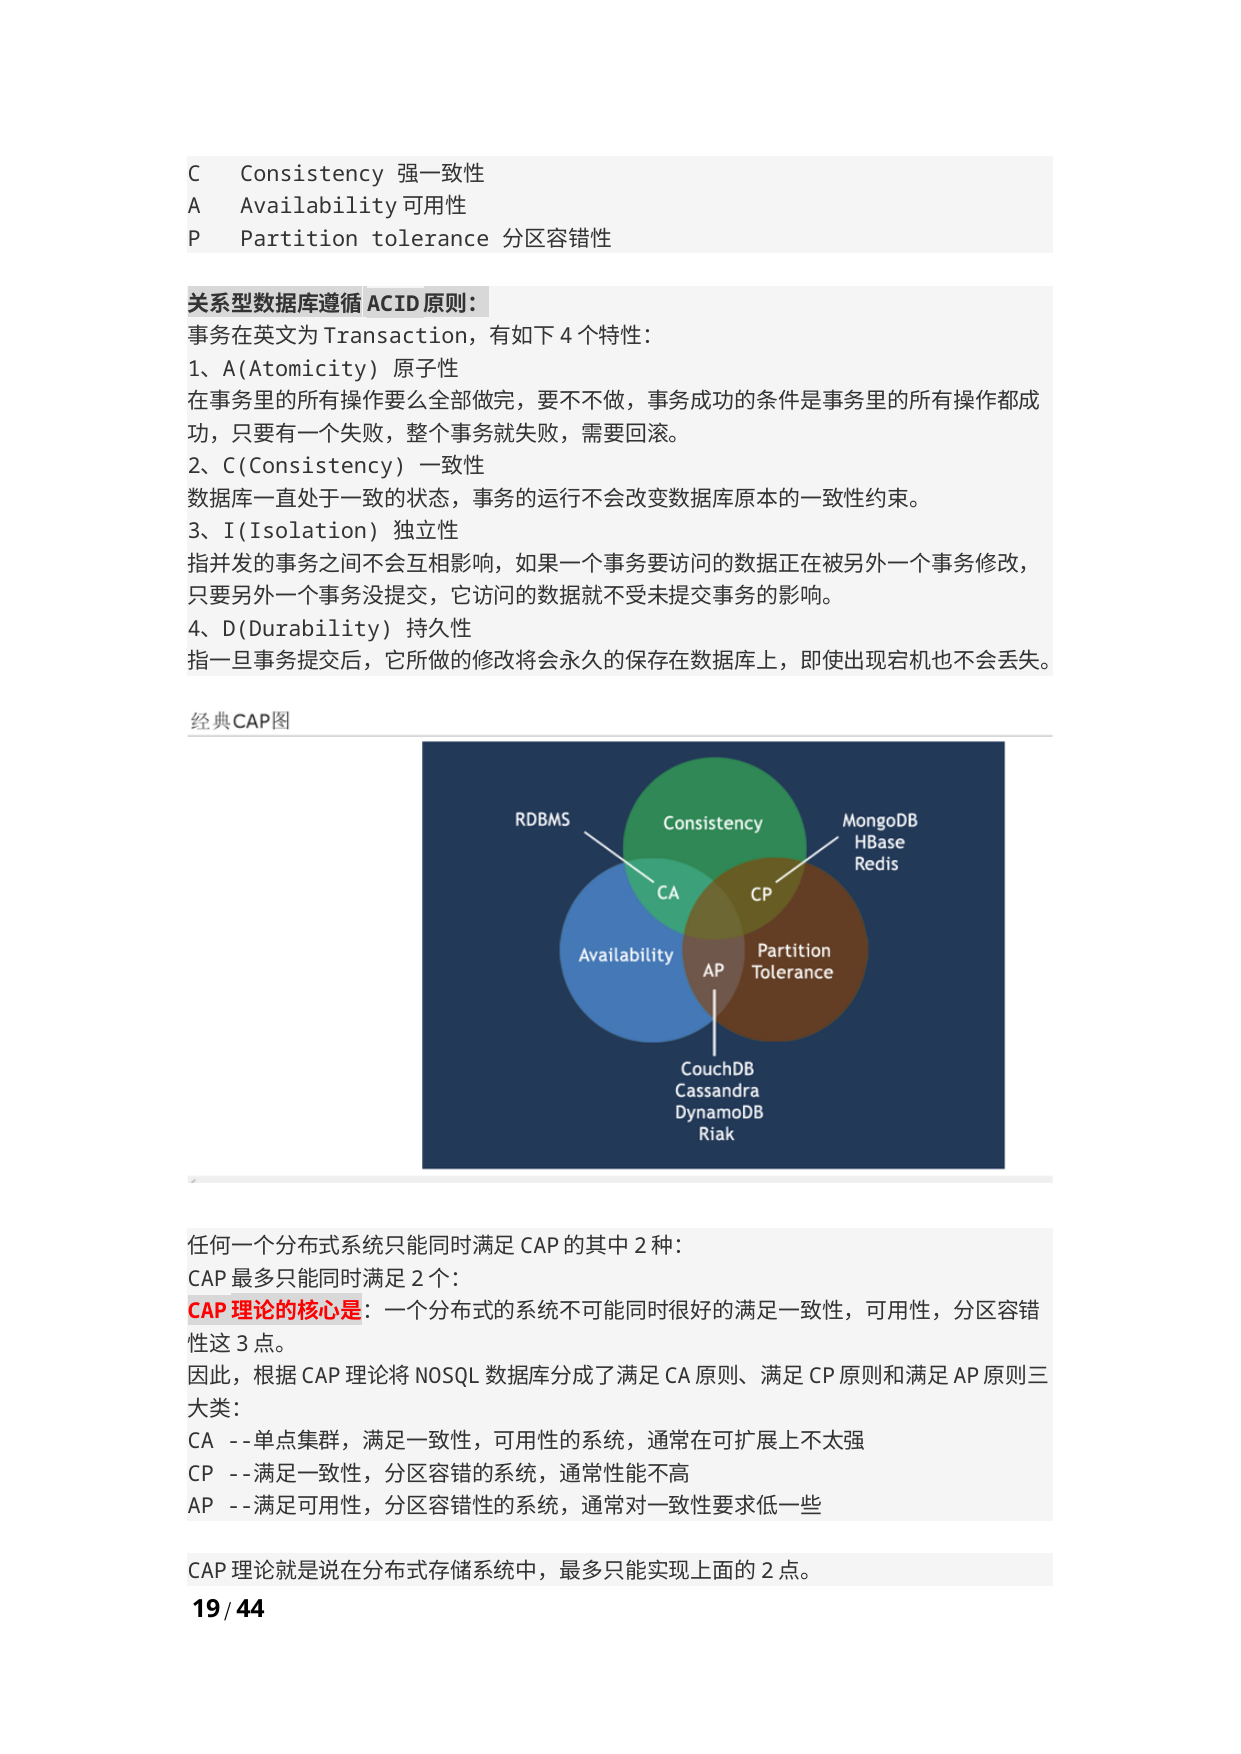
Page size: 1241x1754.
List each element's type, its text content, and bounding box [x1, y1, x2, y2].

text CA --单点集群，满足一致性，可用性的系统，通常在可扩展上不太强 [187, 1423, 1053, 1456]
text 任何一个分布式系统只能同时满足CAP的其中2种： [187, 1228, 1053, 1261]
text CAP理论的核心是：一个分布式的系统不可能同时很好的满足一致性，可用性，分区容错性这3点。 [187, 1293, 1053, 1358]
text CP --满足一致性，分区容错的系统，通常性能不高 [187, 1456, 1053, 1488]
text 关系型数据库遵循ACID原则： [424, 286, 1053, 318]
picture [187, 708, 1053, 1183]
text 因此，根据CAP理论将NOSQL数据库分成了满足CA原则、满足CP原则和满足AP原则三大类： [187, 1358, 1053, 1423]
text 4、D(Durability) 持久性 [187, 611, 1053, 643]
text CAP理论就是说在分布式存储系统中，最多只能实现上面的2点。 [187, 1553, 1053, 1586]
text 3、I(Isolation) 独立性 [187, 513, 1053, 546]
text 1、A(Atomicity) 原子性 [187, 351, 1053, 383]
text 指一旦事务提交后，它所做的修改将会永久的保存在数据库上，即使出现宕机也不会丢失。 [187, 643, 1053, 676]
text CAP最多只能同时满足2个： [187, 1261, 1053, 1293]
text 2、C(Consistency) 一致性 [187, 448, 1053, 481]
text 数据库一直处于一致的状态，事务的运行不会改变数据库原本的一致性约束。 [187, 481, 1053, 513]
text A Availability可用性 [187, 188, 1053, 221]
text 指并发的事务之间不会互相影响，如果一个事务要访问的数据正在被另外一个事务修改，只要另外一个事务没提交，它访问的数据就不受未提交事务的影响。 [187, 546, 1053, 611]
text C Consistency 强一致性 [187, 156, 1053, 188]
text 事务在英文为Transaction，有如下4个特性： [187, 318, 1053, 351]
text 在事务里的所有操作要么全部做完，要不不做，事务成功的条件是事务里的所有操作都成功，只要有一个失败，整个事务就失败，需要回滚。 [187, 383, 1053, 448]
text P Partition tolerance 分区容错性 [187, 221, 1053, 253]
text AP --满足可用性，分区容错性的系统，通常对一致性要求低一些 [187, 1488, 1053, 1521]
